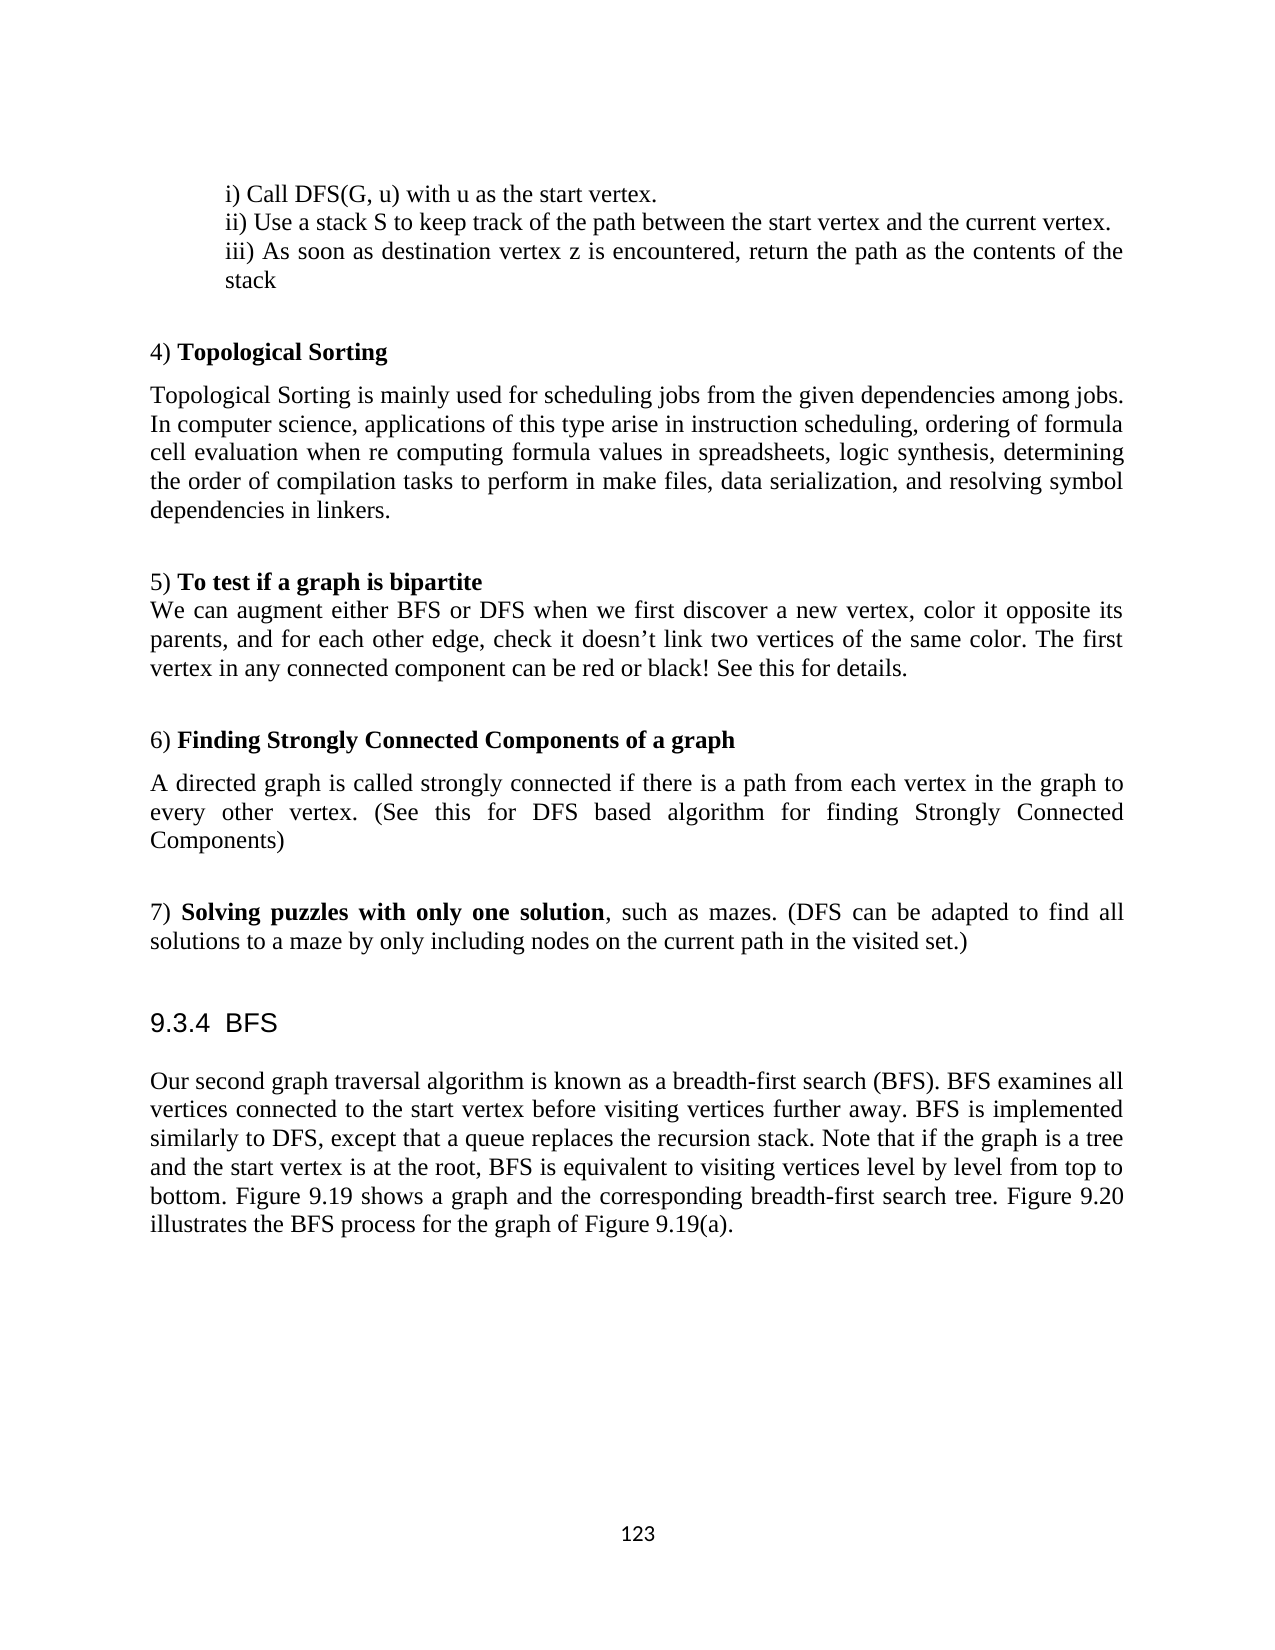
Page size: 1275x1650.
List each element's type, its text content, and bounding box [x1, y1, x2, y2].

text A directed graph is called strongly connected if there is a path from each vertex in the graph to every other vertex. (See this for DFS based algorithm for finding Strongly Connected Components) [150, 768, 1125, 854]
text We can augment either BFS or DFS when we first discover a new vertex, color it opposite its parents, and for each other edge, check it doesn’t link two vertices of the same color. The first vertex in any connected component can be red or black! See this for details. [150, 596, 1125, 682]
text 5) To test if a graph is bipartite [150, 567, 1125, 596]
text iii) As soon as destination vertex z is encountered, return the path as the contents of the stack [225, 236, 1125, 294]
text ii) Use a stack S to keep track of the path between the start vertex and the current vertex. [225, 207, 1125, 236]
text Our second graph traversal algorithm is known as a breadth-first search (BFS). BFS examines all vertices connected to the start vertex before visiting vertices further away. BFS is implemented similarly to DFS, except that a queue replaces the recursion stack. Note that if the graph is a tree and the start vertex is at the root, BFS is equivalent to visiting vertices level by level from top to bottom. Figure 9.19 shows a graph and the corresponding breadth-first search tree. Figure 9.20 illustrates the BFS process for the graph of Figure 9.19(a). [150, 1066, 1125, 1238]
text 6) Finding Strongly Connected Components of a graph [150, 725, 1125, 754]
text i) Call DFS(G, u) with u as the start vertex. [225, 179, 1125, 207]
subtitle BFS [150, 1007, 1125, 1038]
text 7) Solving puzzles with only one solution, such as mazes. (DFS can be adapted to find all solutions to a maze by only including nodes on the current path in the visited set.) [150, 897, 1125, 955]
text Topological Sorting is mainly used for scheduling jobs from the given dependencies among jobs. In computer science, applications of this type arise in instruction scheduling, ordering of formula cell evaluation when re computing formula values in spreadsheets, logic synthesis, determining the order of compilation tasks to perform in make files, data serialization, and resolving symbol dependencies in linkers. [150, 380, 1125, 524]
text 4) Topological Sorting [150, 337, 1125, 366]
